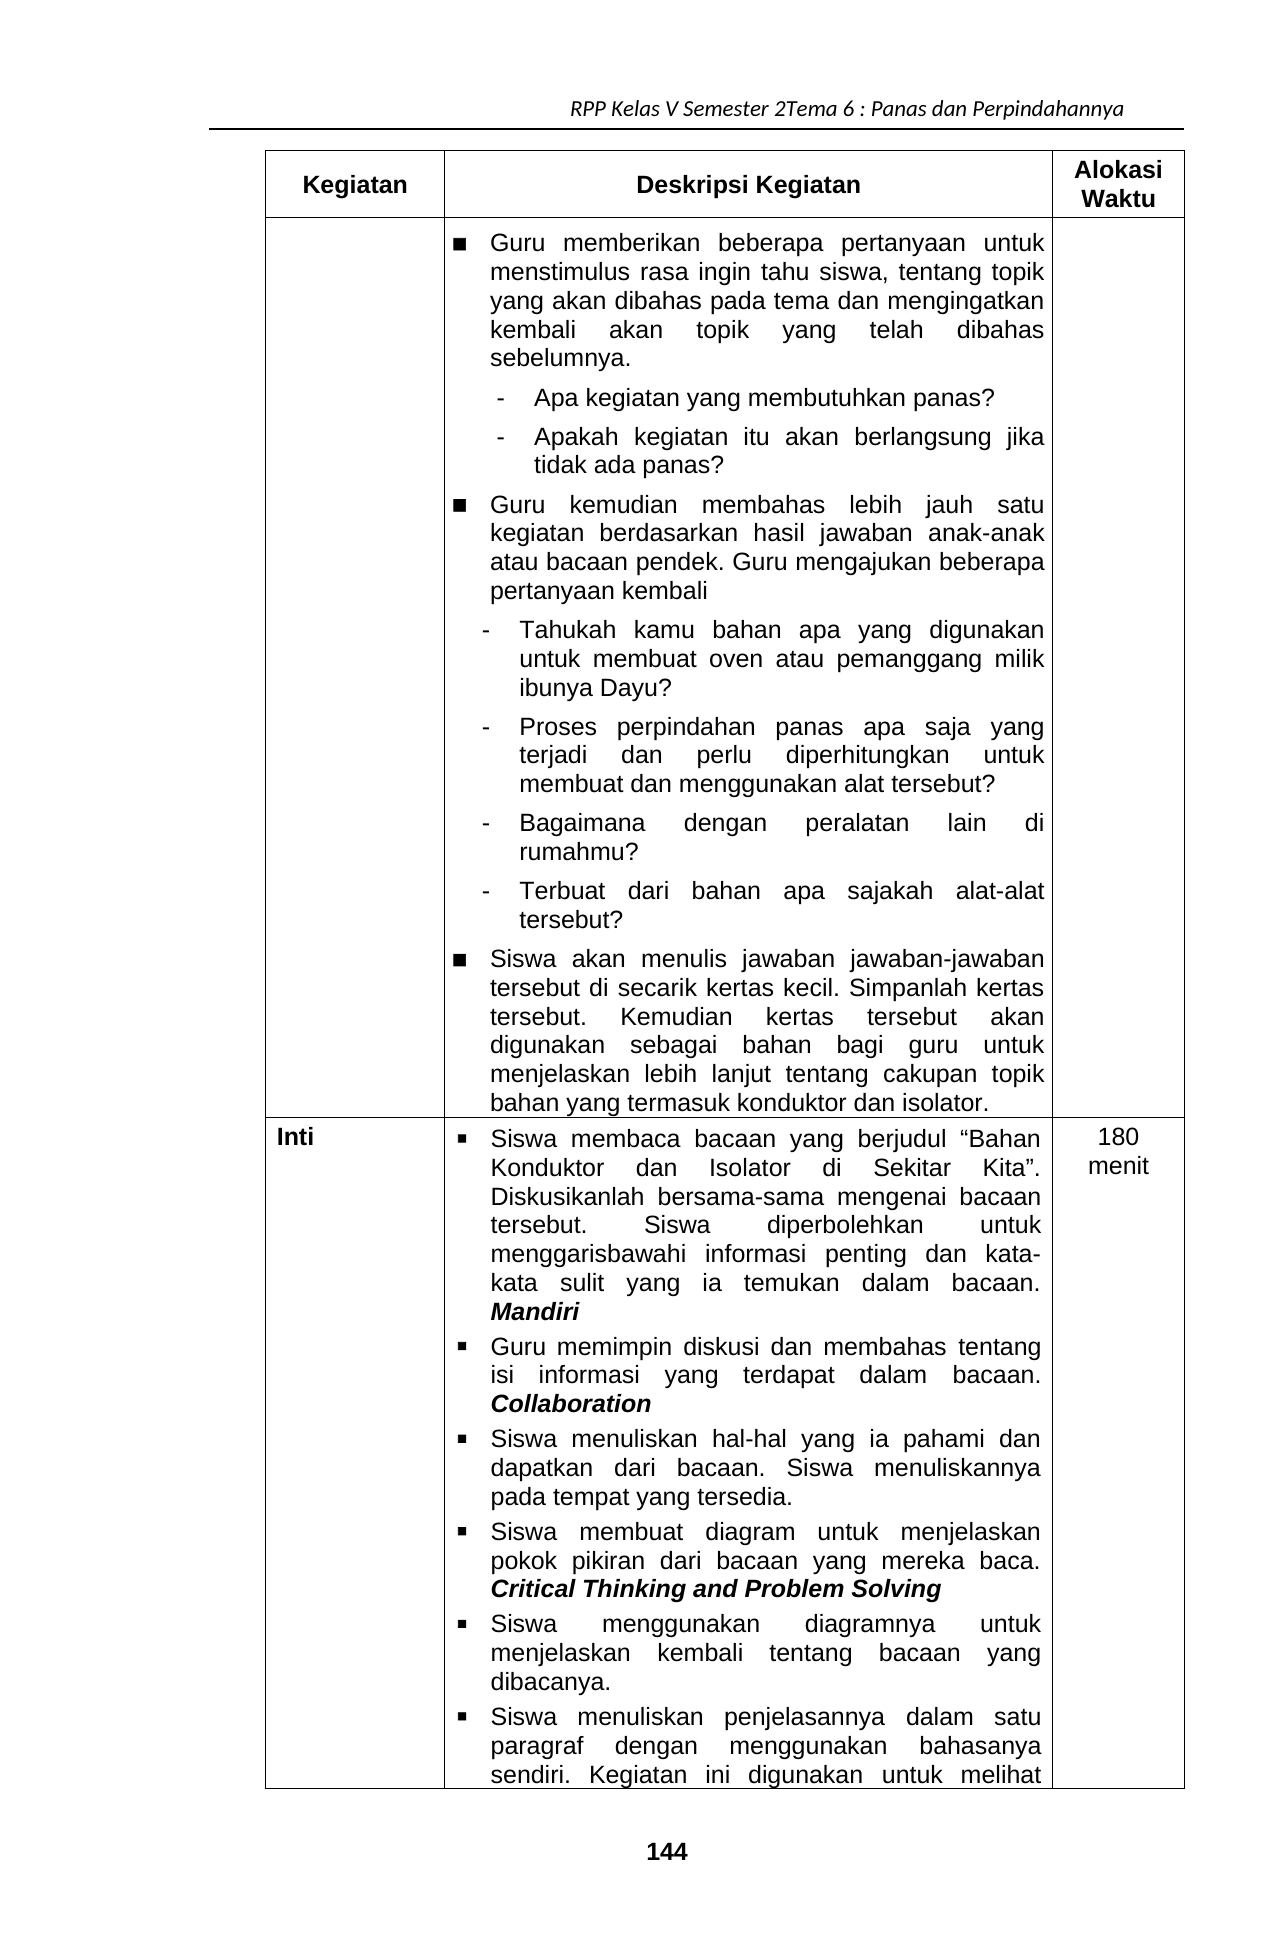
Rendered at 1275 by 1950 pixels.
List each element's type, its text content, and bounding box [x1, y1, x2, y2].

table_header Alokasi Waktu [1053, 151, 1184, 217]
table_cell [266, 218, 444, 1117]
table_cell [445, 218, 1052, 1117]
table_header Deskripsi Kegiatan [445, 151, 1052, 217]
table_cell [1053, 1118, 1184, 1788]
table_header Kegiatan [266, 151, 444, 217]
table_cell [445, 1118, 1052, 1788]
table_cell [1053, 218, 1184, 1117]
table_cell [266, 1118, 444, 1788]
